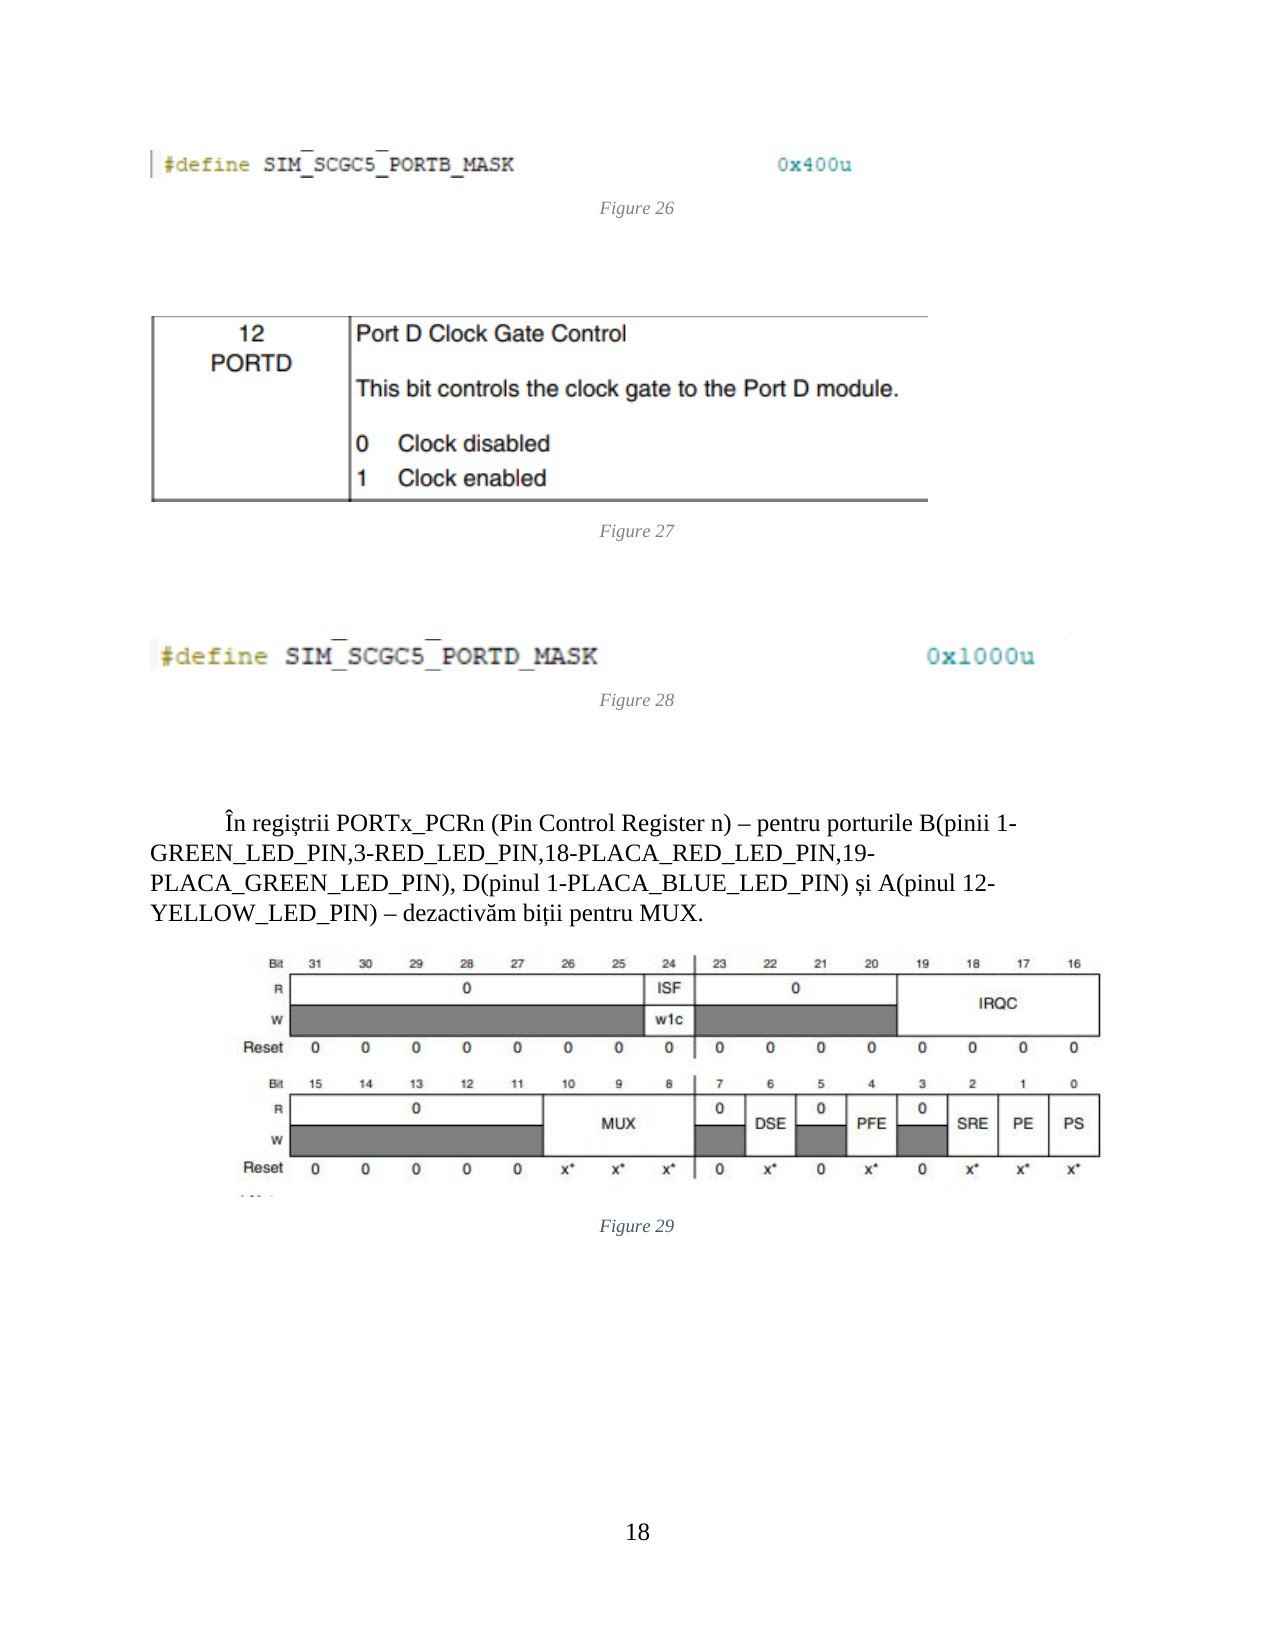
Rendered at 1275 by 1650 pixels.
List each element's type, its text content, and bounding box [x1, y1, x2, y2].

text În regiștrii PORTx_PCRn (Pin Control Register n) – pentru porturile B(pinii 1-GREEN_LED_PIN,3-RED_LED_PIN,18-PLACA_RED_LED_PIN,19-PLACA_GREEN_LED_PIN), D(pinul 1-PLACA_BLUE_LED_PIN) și A(pinul 12- YELLOW_LED_PIN) – dezactivăm biții pentru MUX. [150, 808, 1125, 927]
picture [150, 316, 928, 502]
picture [225, 945, 1113, 1197]
text Figure 26 [150, 197, 1125, 218]
picture [150, 639, 1066, 671]
text Figure 28 [150, 688, 1125, 710]
text Figure 27 [150, 520, 1125, 541]
picture [150, 150, 854, 178]
